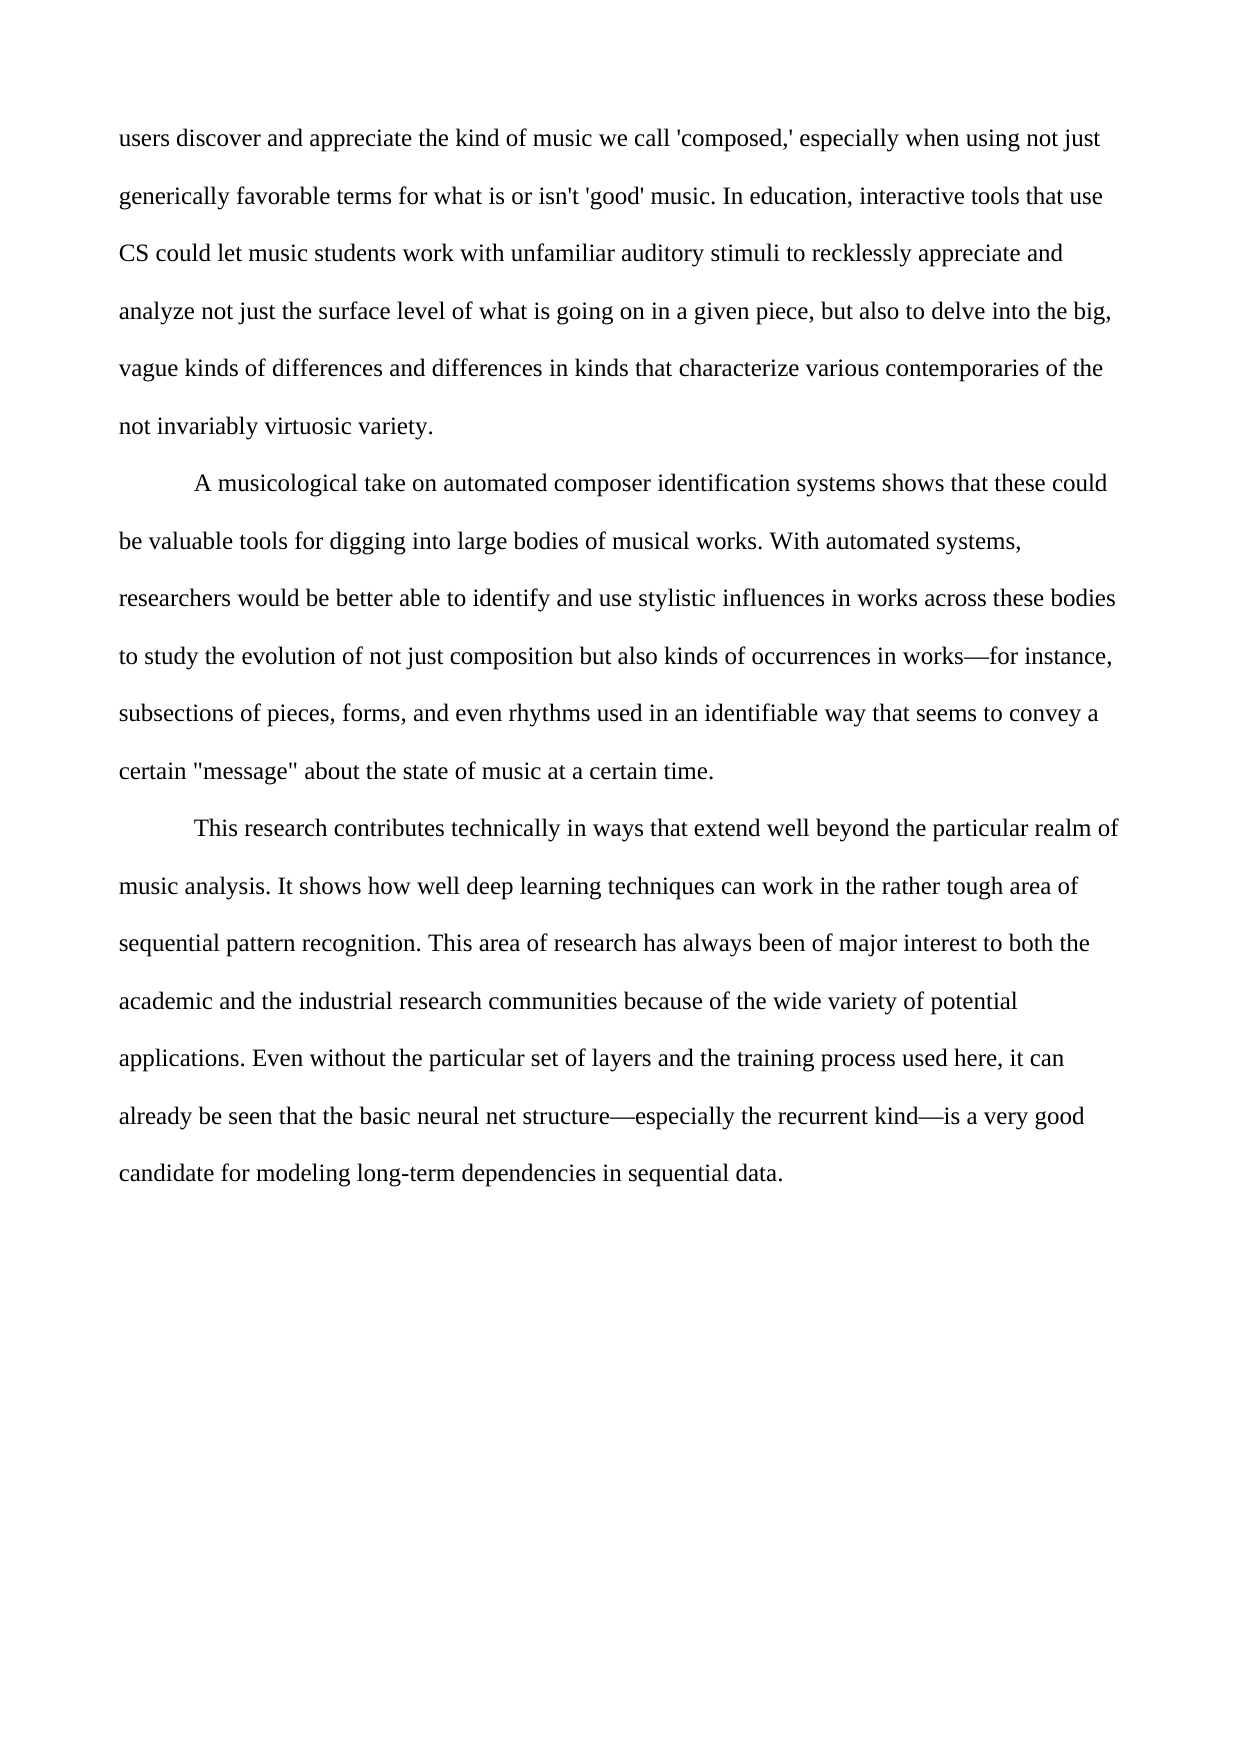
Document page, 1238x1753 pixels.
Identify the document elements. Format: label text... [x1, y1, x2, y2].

text This research contributes technically in ways that extend well beyond the particular realm of music analysis. It shows how well deep learning techniques can work in the rather tough area of sequential pattern recognition. This area of research has always been of major interest to both the academic and the industrial research communities because of the wide variety of potential applications. Even without the particular set of layers and the training process used here, it can already be seen that the basic neural net structure—especially the recurrent kind—is a very good candidate for modeling long-term dependencies in sequential data. [118, 813, 1129, 1187]
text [118, 123, 1129, 439]
text A musicological take on automated composer identification systems shows that these could be valuable tools for digging into large bodies of musical works. With automated systems, researchers would be better able to identify and use stylistic influences in works across these bodies to study the evolution of not just composition but also kinds of occurrences in works—for instance, subsections of pieces, forms, and even rhythms used in an identifiable way that seems to convey a certain "message" about the state of music at a certain time. [118, 468, 1129, 784]
